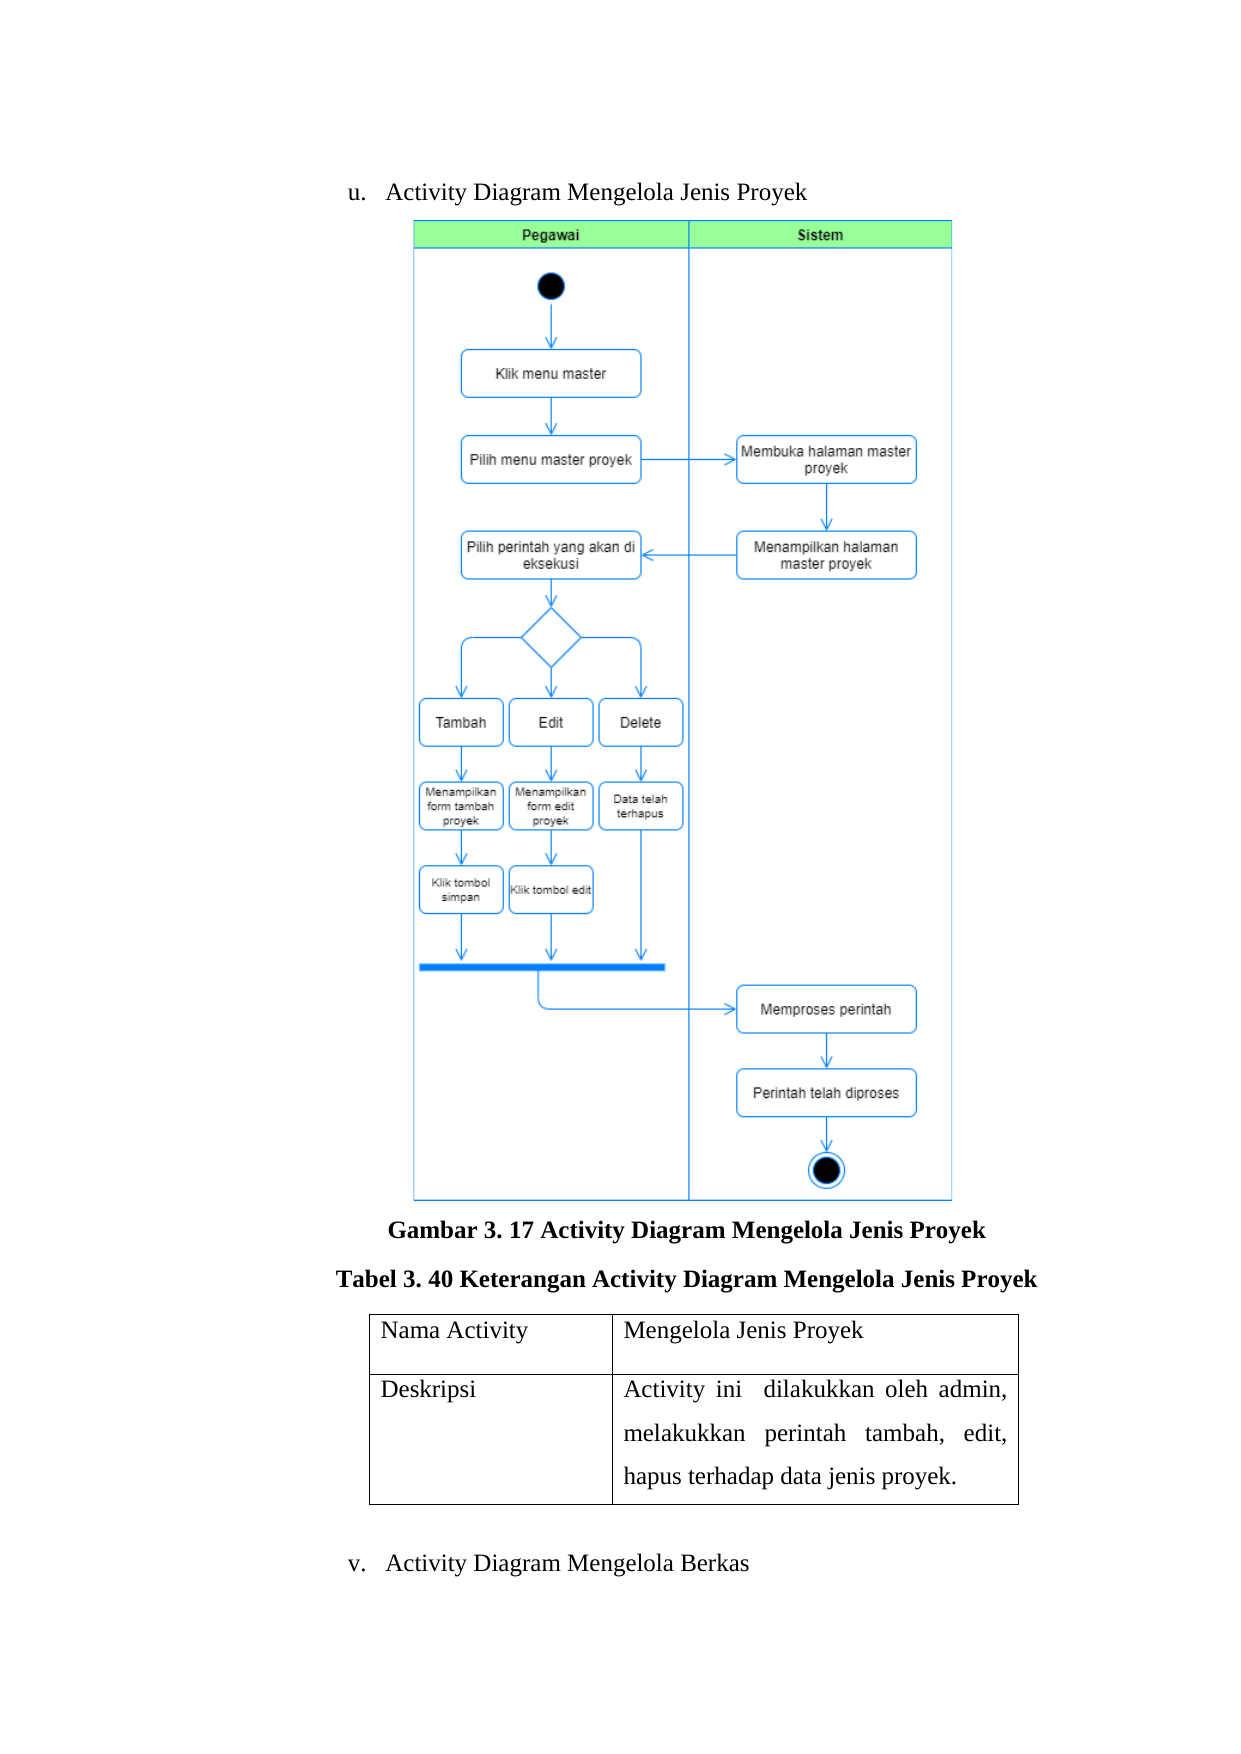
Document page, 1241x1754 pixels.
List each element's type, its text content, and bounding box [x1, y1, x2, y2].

list Activity Diagram Mengelola Berkas [348, 1548, 1063, 1577]
table_header Nama Activity [370, 1315, 612, 1373]
picture [413, 220, 953, 1201]
list Activity Diagram Mengelola Jenis Proyek [348, 177, 1063, 206]
table_cell Deskripsi [370, 1375, 612, 1504]
table_header Mengelola Jenis Proyek [613, 1315, 1018, 1373]
table_cell Activity ini dilakukkan oleh admin, melakukkan perintah tambah, edit, hapus terhadap data jenis proyek. [613, 1375, 1018, 1504]
